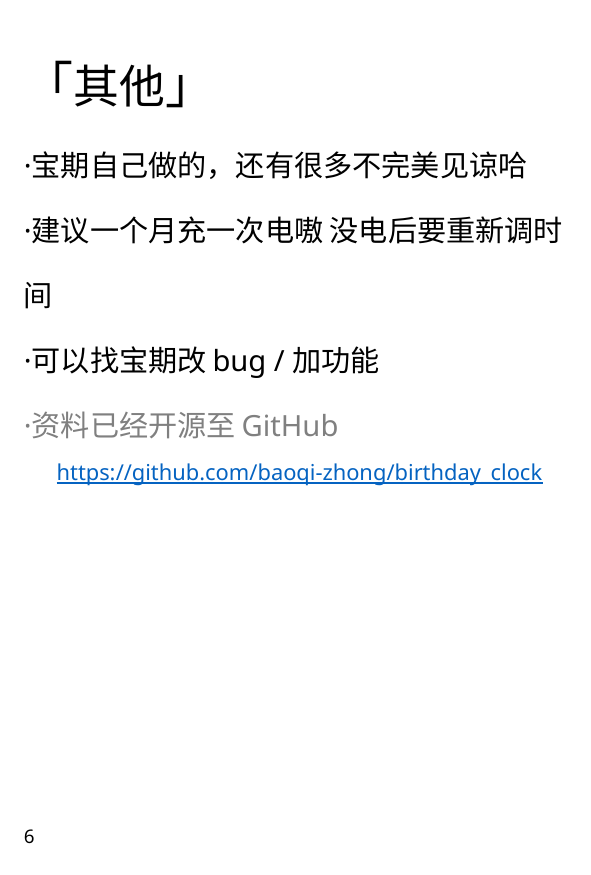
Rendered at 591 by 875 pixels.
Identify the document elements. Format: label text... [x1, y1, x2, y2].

text ·建议一个月充一次电嗷 没电后要重新调时间 [24, 196, 567, 326]
text ·宝期自己做的，还有很多不完美见谅哈 [24, 131, 567, 196]
text https://github.com/baoqi-zhong/birthday_clock [24, 456, 567, 488]
text ·资料已经开源至GitHub [24, 391, 567, 456]
text ·可以找宝期改bug / 加功能 [24, 326, 567, 391]
text 「其他」 [24, 33, 567, 131]
